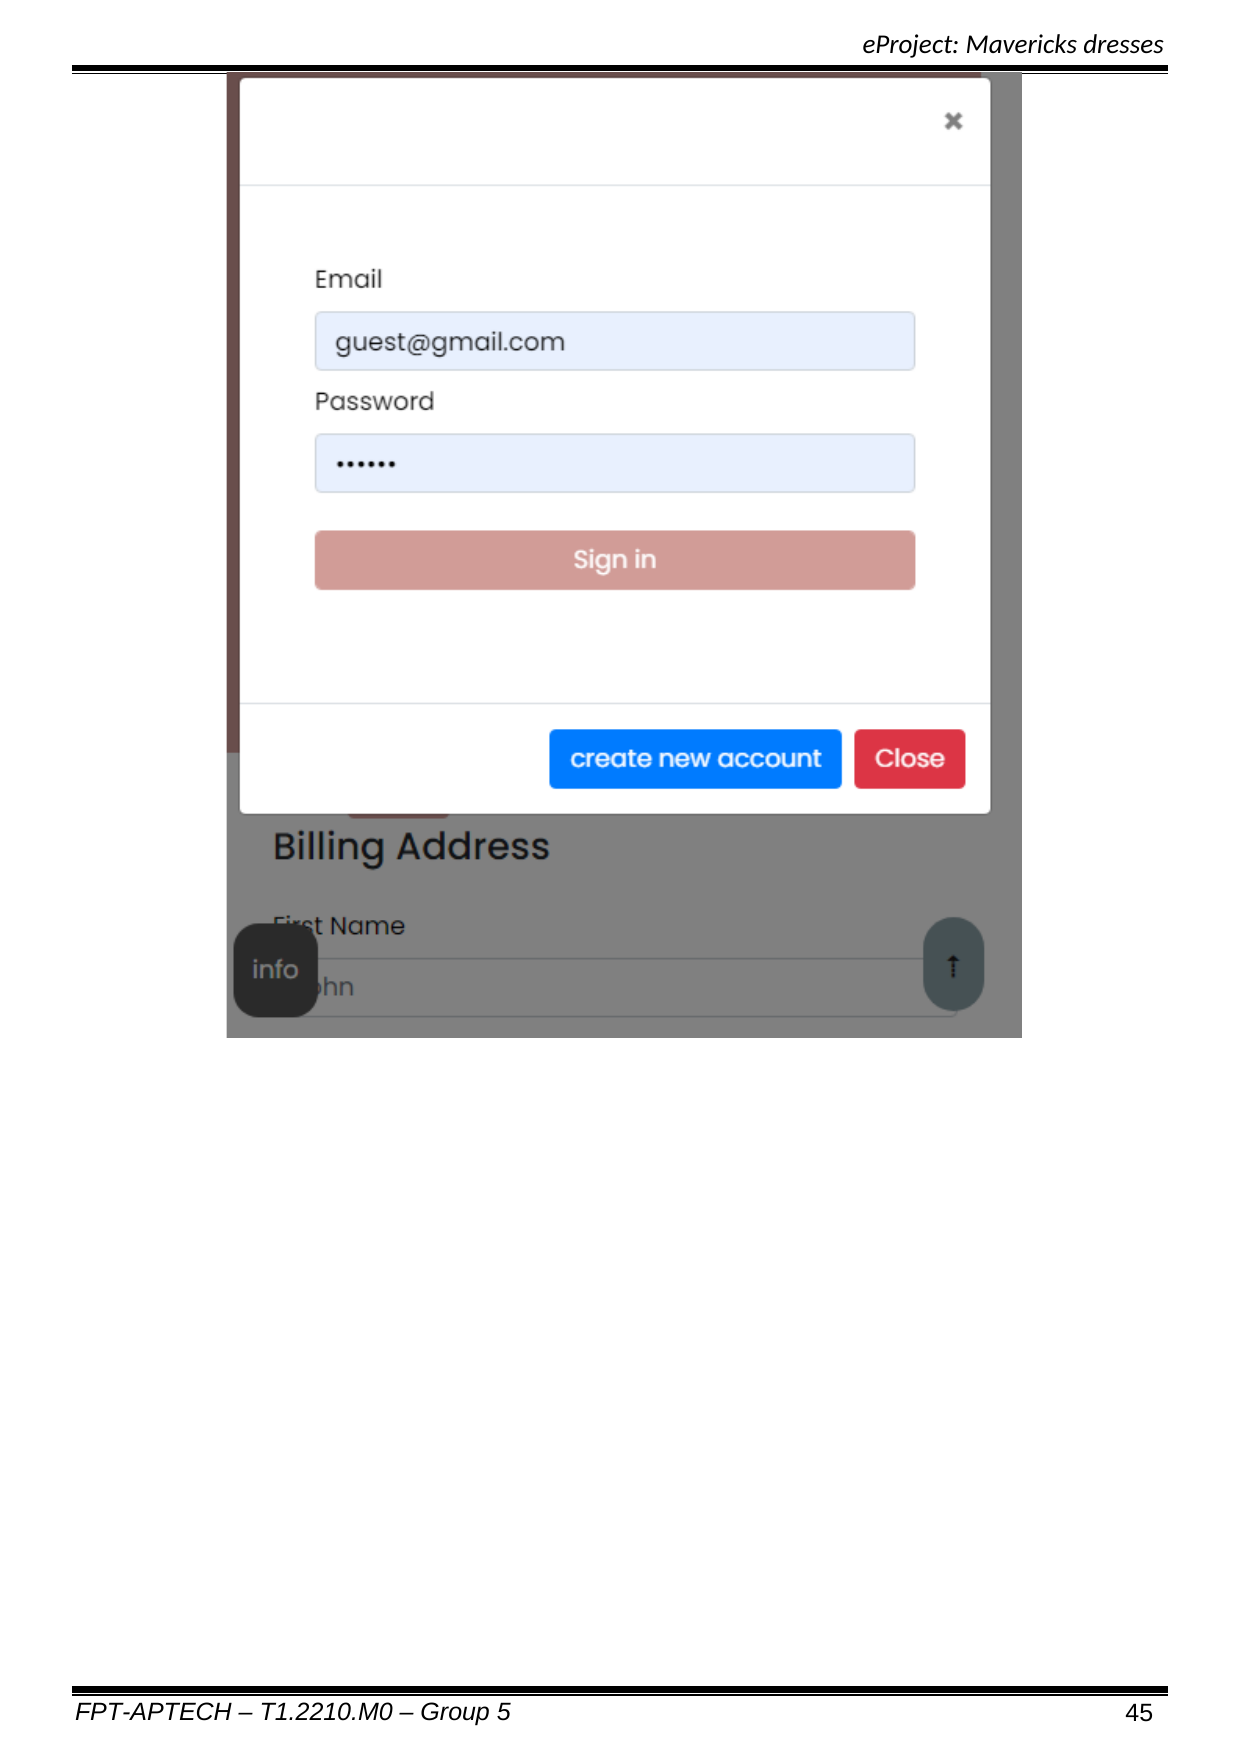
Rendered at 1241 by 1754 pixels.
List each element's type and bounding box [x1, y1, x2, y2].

picture [226, 72, 1022, 1038]
